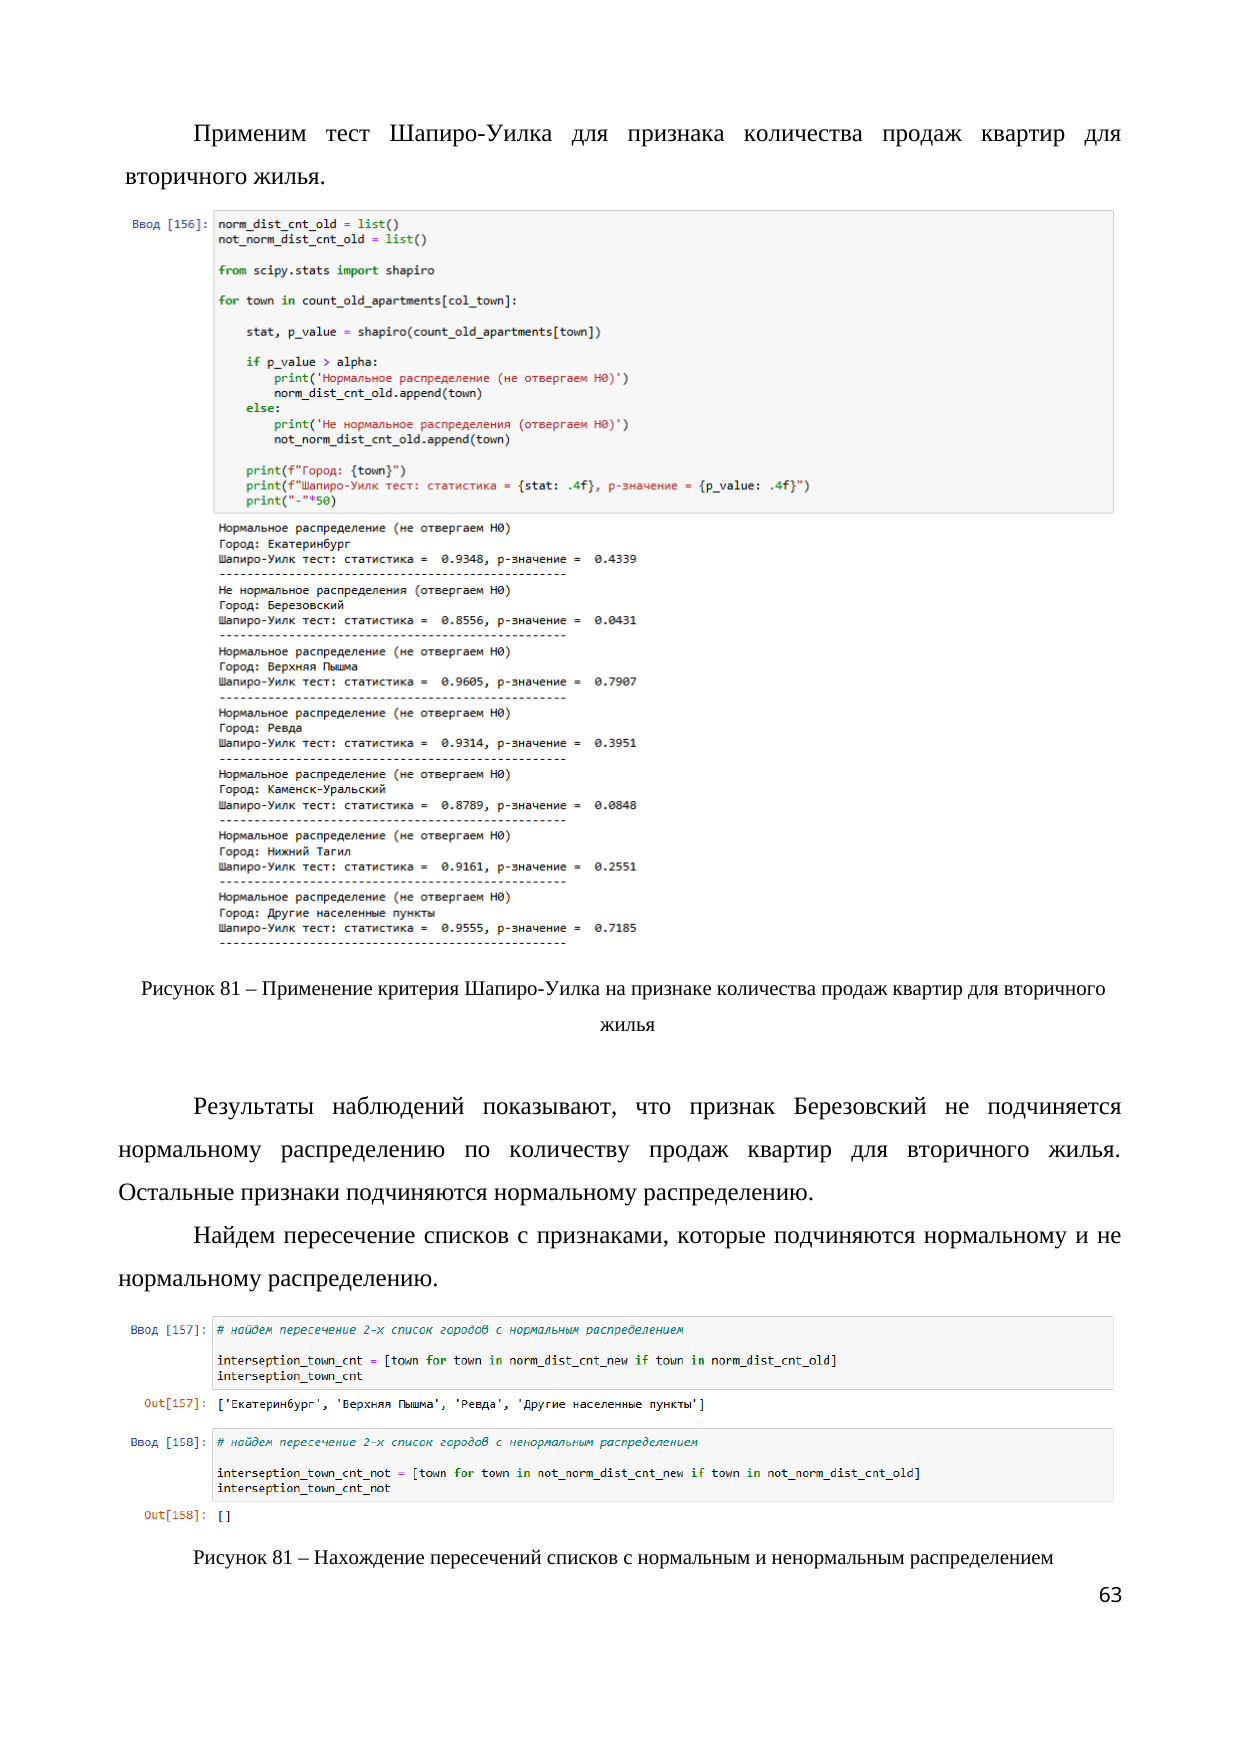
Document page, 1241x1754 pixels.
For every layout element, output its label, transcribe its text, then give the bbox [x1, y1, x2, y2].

picture [118, 1306, 1123, 1531]
text Результаты наблюдений показывают, что признак Березовский не подчиняется нормальному распределению по количеству продаж квартир для вторичного жилья. Остальные признаки подчиняются нормальному распределению. [118, 1091, 1122, 1206]
picture [118, 204, 1123, 962]
text Применим тест Шапиро-Уилка для признака количества продаж квартир для вторичного жилья. [125, 118, 1122, 190]
text Рисунок 81 – Применение критерия Шапиро-Уилка на признаке количества продаж квартир для вторичного жилья [125, 976, 1122, 1036]
text Рисунок 81 – Нахождение пересечений списков с нормальным и ненормальным распределением [125, 1545, 1122, 1569]
text Найдем пересечение списков с признаками, которые подчиняются нормальному и не нормальному распределению. [118, 1220, 1122, 1292]
